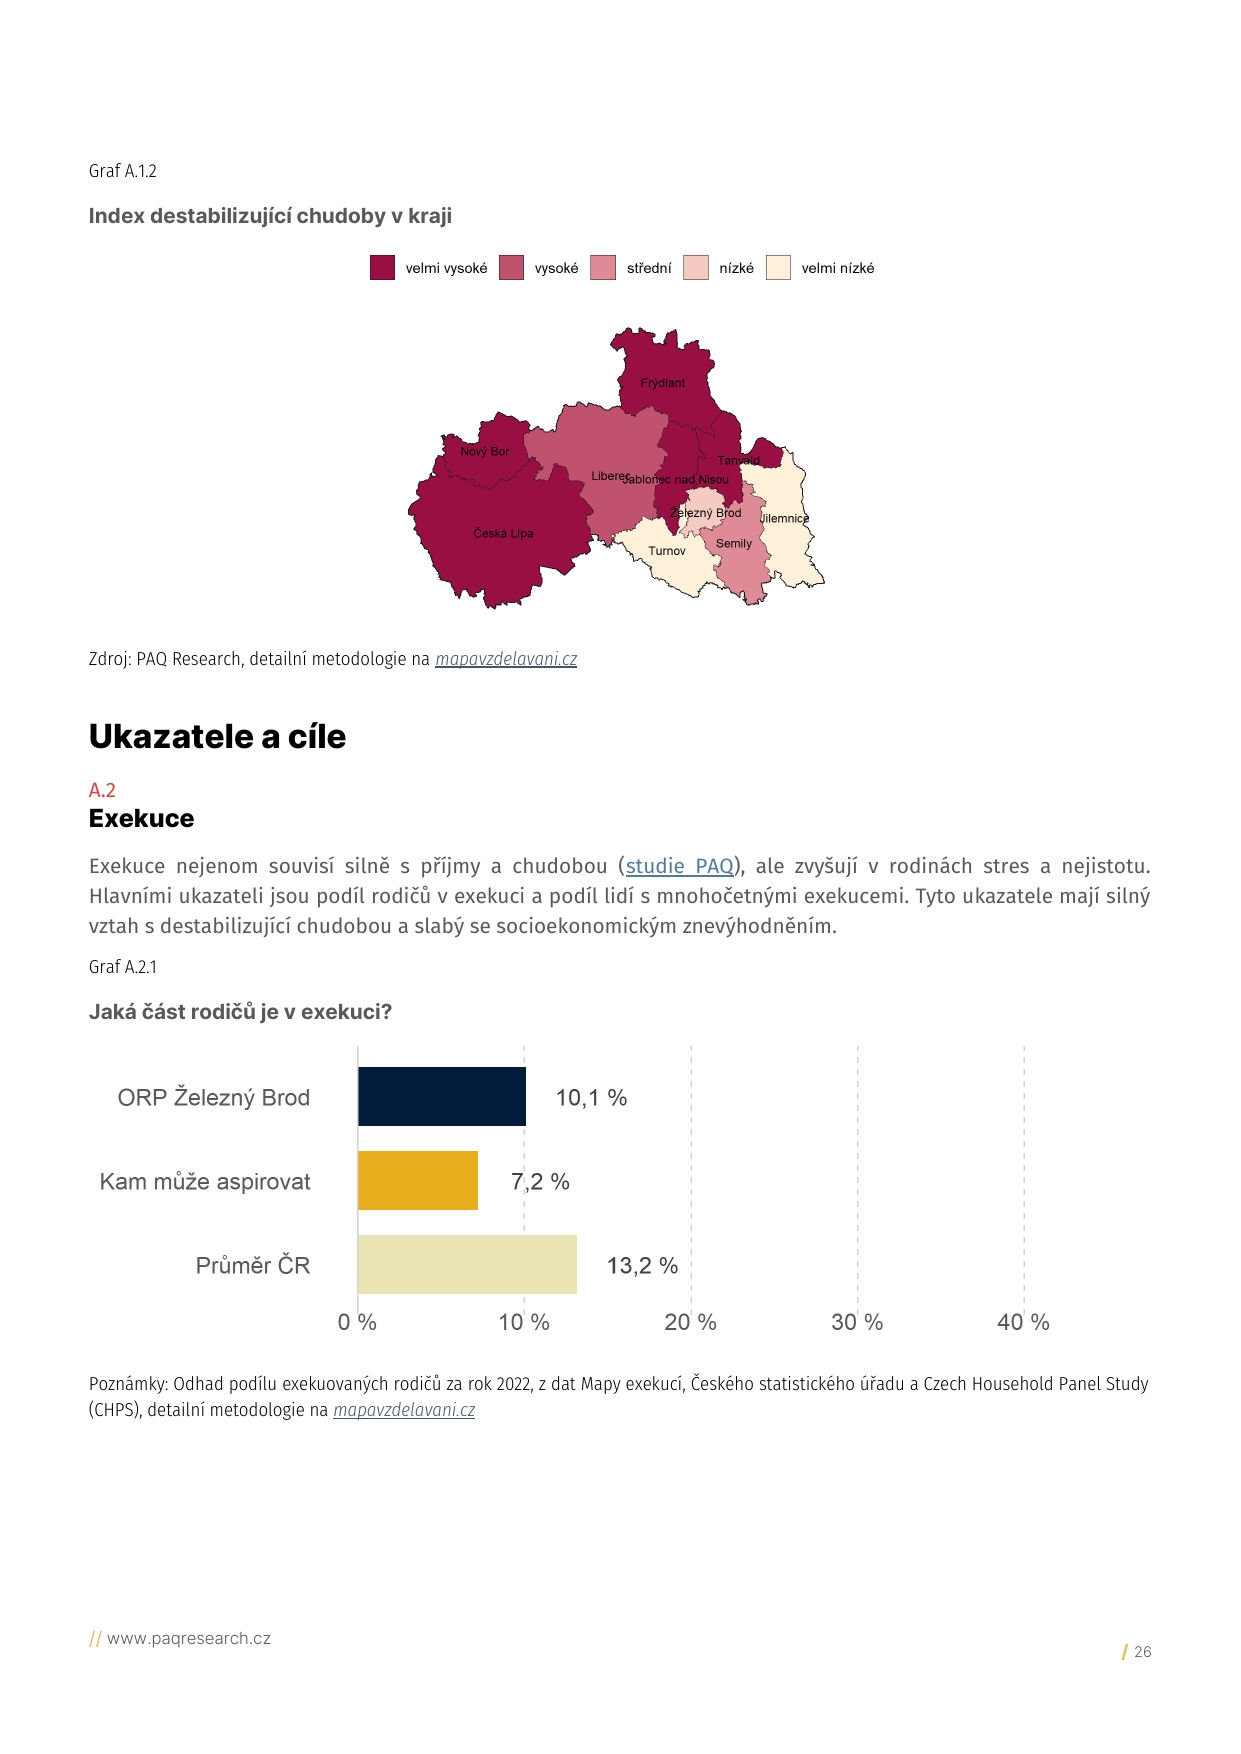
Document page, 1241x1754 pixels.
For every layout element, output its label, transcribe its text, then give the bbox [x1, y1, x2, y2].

subtitle Exekuce [89, 803, 1152, 833]
text Jaká část rodičů je v exekuci? [89, 994, 1152, 1024]
text Poznámky: Odhad podílu exekuovaných rodičů za rok 2022, z dat Mapy exekucí, Českého statistického úřadu a Czech Household Panel Study (CHPS), detailní metodologie na mapavzdelavani.cz [89, 1373, 1152, 1421]
picture [88, 1024, 1139, 1356]
text Index destabilizující chudoby v kraji [89, 198, 1152, 229]
picture [88, 228, 1139, 631]
text Graf A.2.1 [89, 956, 1152, 978]
text Exekuce nejenom souvisí silně s příjmy a chudobou (studie PAQ), ale zvyšují v rodinách stres a nejistotu. Hlavními ukazateli jsou podíl rodičů v exekuci a podíl lidí s mnohočetnými exekucemi. Tyto ukazatele mají silný vztah s destabilizující chudobou a slabý se socioekonomickým znevýhodněním. [89, 849, 1152, 939]
text Graf A.1.2 [89, 160, 1152, 183]
subtitle Ukazatele a cíle [89, 716, 1152, 756]
text Zdroj: PAQ Research, detailní metodologie na mapavzdelavani.cz [89, 647, 1152, 670]
text A.2 [89, 773, 1152, 803]
